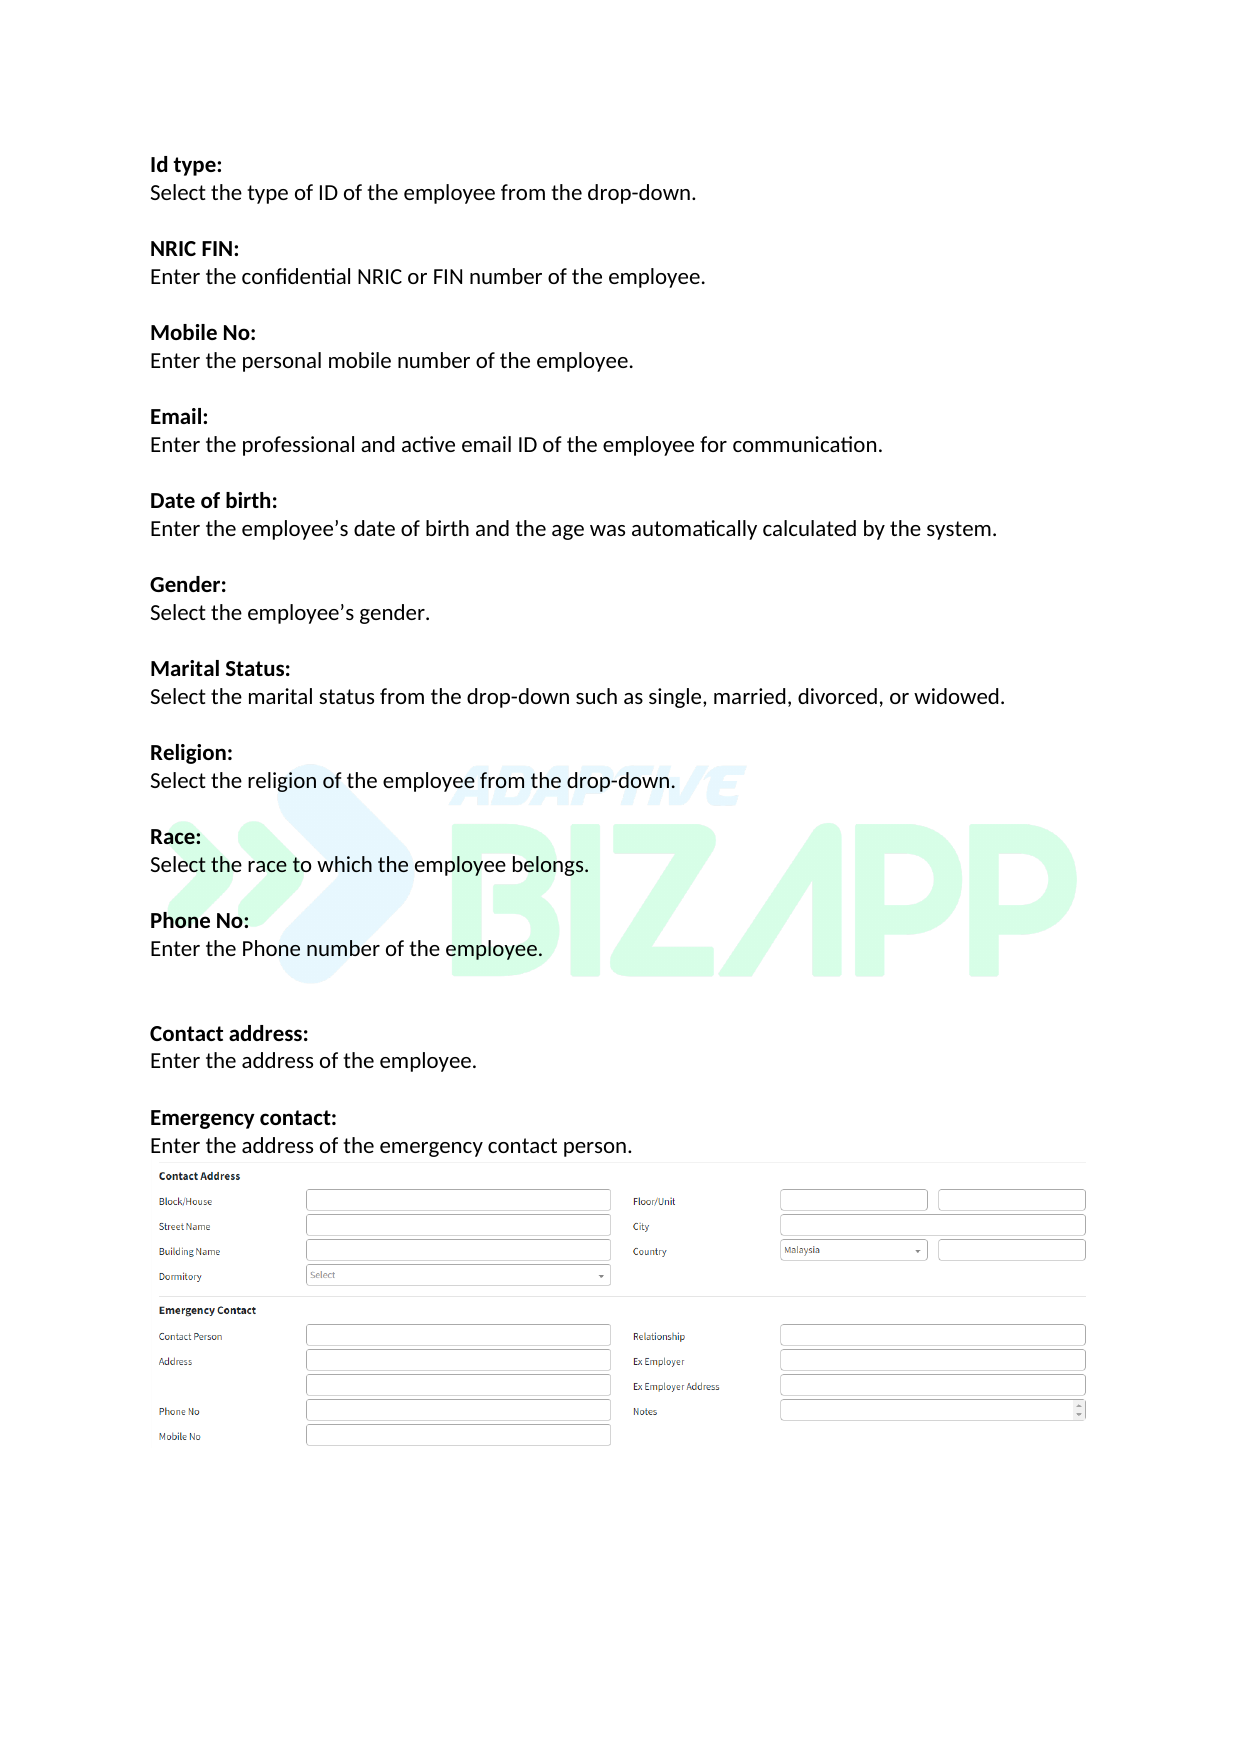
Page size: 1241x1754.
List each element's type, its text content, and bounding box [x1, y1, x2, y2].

text Select the employee’s gender. [150, 598, 1090, 626]
text Enter the Phone number of the employee. [150, 934, 1090, 963]
text Date of birth: [150, 486, 1090, 514]
text Email: [150, 402, 1090, 430]
text Marital Status: [150, 654, 1090, 682]
text Enter the employee’s date of birth and the age was automatically calculated by the system. [150, 514, 1090, 542]
text Id type: [150, 150, 1090, 178]
text Enter the address of the emergency contact person. [150, 1131, 1090, 1158]
text Emergency contact: [150, 1103, 1090, 1131]
text Enter the personal mobile number of the employee. [150, 346, 1090, 374]
text Select the type of ID of the employee from the drop-down. [150, 178, 1090, 206]
text Mobile No: [150, 318, 1090, 346]
text NRIC FIN: [150, 234, 1090, 262]
text Race: [150, 822, 1090, 851]
text Phone No: [150, 907, 1090, 934]
text Select the marital status from the drop-down such as single, married, divorced, or widowed. [150, 682, 1090, 710]
picture [150, 1158, 1091, 1448]
text Enter the confidential NRIC or FIN number of the employee. [150, 262, 1090, 290]
text Select the race to which the employee belongs. [150, 851, 1090, 878]
text Religion: [150, 738, 1090, 766]
text Enter the address of the employee. [150, 1047, 1090, 1075]
text Enter the professional and active email ID of the employee for communication. [150, 430, 1090, 458]
text Select the religion of the employee from the drop-down. [150, 766, 1090, 794]
text Contact address: [150, 1019, 1090, 1047]
text Gender: [150, 570, 1090, 598]
